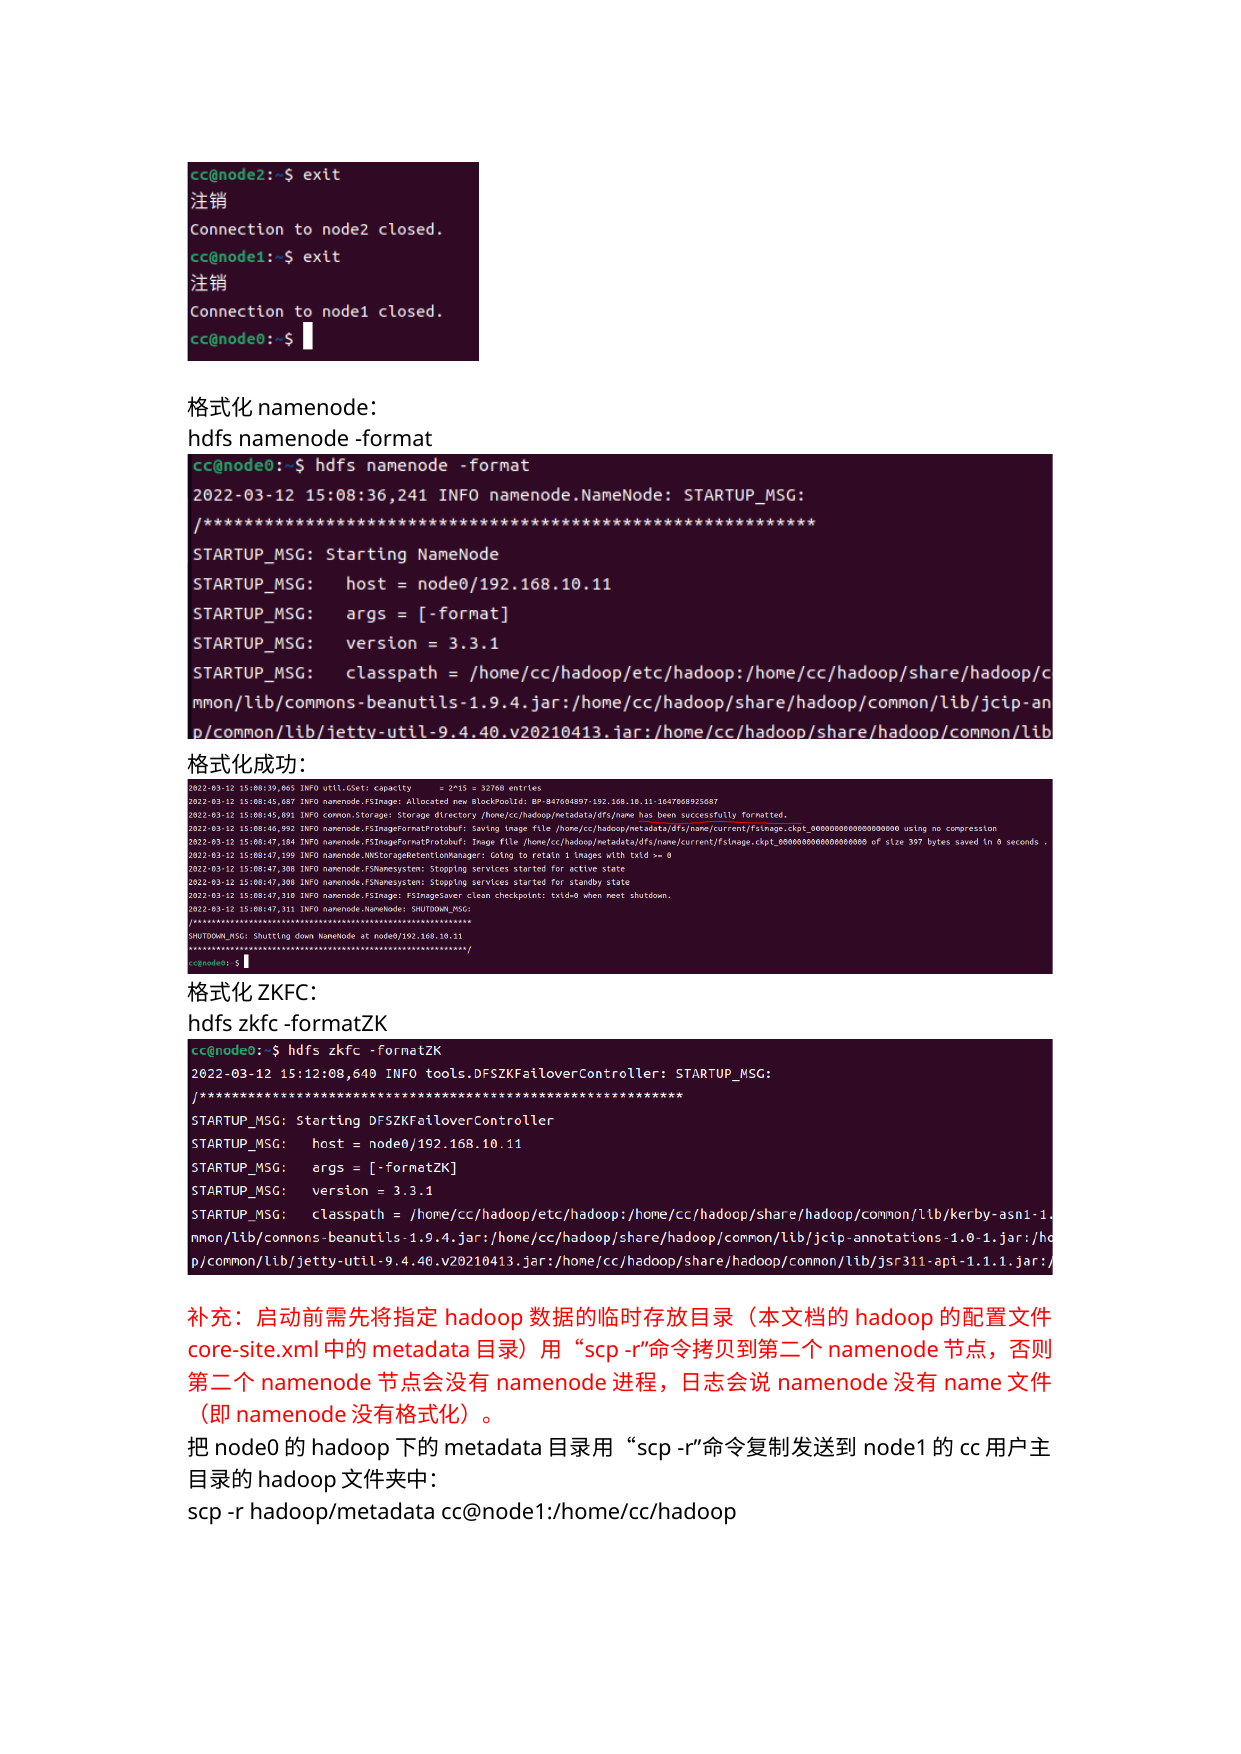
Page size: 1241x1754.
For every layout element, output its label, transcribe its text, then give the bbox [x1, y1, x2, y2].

text 把node0的hadoop下的metadata目录用“scp -r”命令复制发送到node1的cc用户主目录的hadoop文件夹中： [187, 1429, 1053, 1494]
text 格式化成功： [187, 747, 1053, 779]
text 格式化namenode： [187, 389, 1053, 422]
text hdfs zkfc -formatZK [187, 1007, 1053, 1039]
picture [187, 454, 1053, 739]
text scp -r hadoop/metadata cc@node1:/home/cc/hadoop [187, 1494, 1053, 1527]
picture [187, 1039, 1053, 1275]
text 补充：启动前需先将指定hadoop数据的临时存放目录（本文档的hadoop的配置文件core-site.xml中的metadata目录）用“scp -r”命令拷贝到第二个namenode节点，否则第二个namenode节点会没有namenode进程，日志会说namenode没有name文件（即namenode没有格式化）。 [187, 1299, 1053, 1429]
text hdfs namenode -format [187, 422, 1053, 454]
picture [187, 162, 479, 361]
picture [187, 779, 1053, 974]
text 格式化ZKFC： [187, 974, 1053, 1007]
